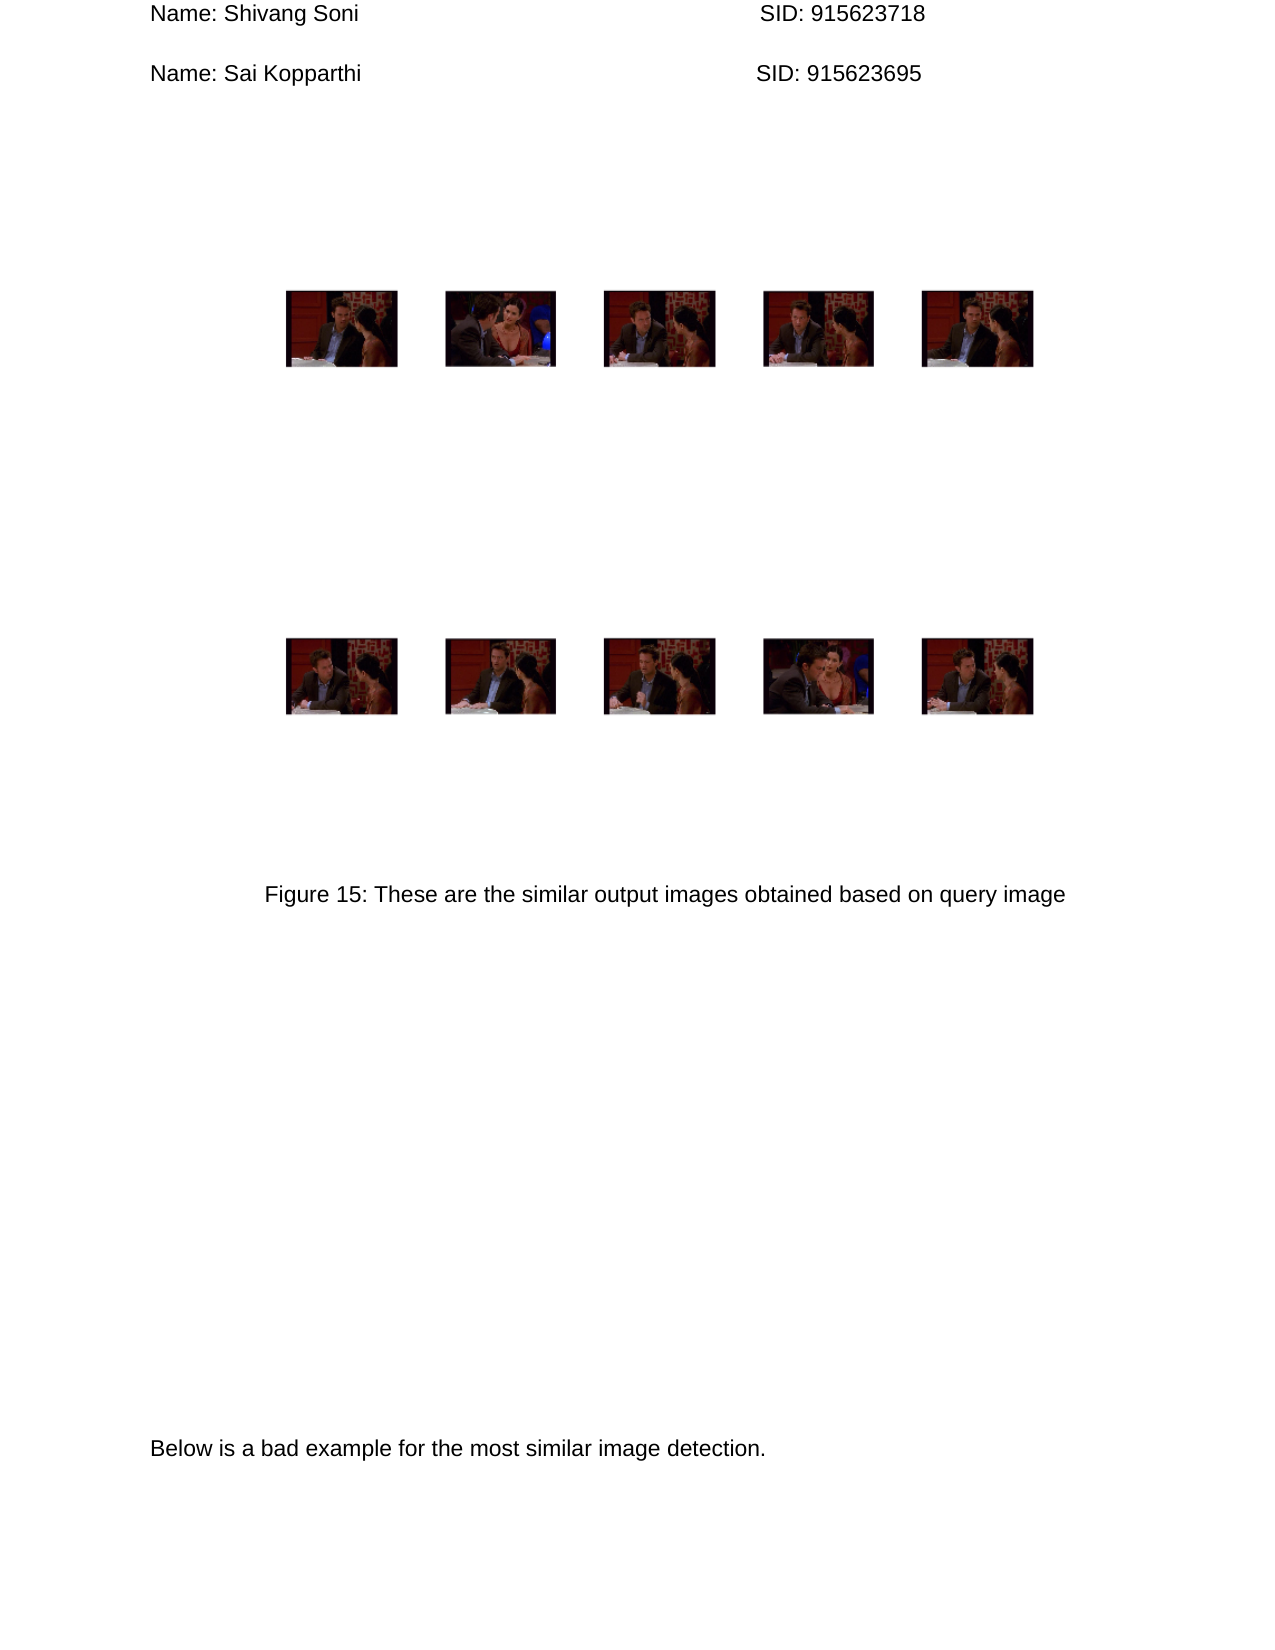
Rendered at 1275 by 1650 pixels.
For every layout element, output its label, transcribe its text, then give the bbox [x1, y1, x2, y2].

text Figure 15: These are the similar output images obtained based on query image [150, 882, 1125, 908]
text Below is a bad example for the most similar image detection. [150, 1435, 1125, 1461]
picture [150, 150, 1125, 882]
